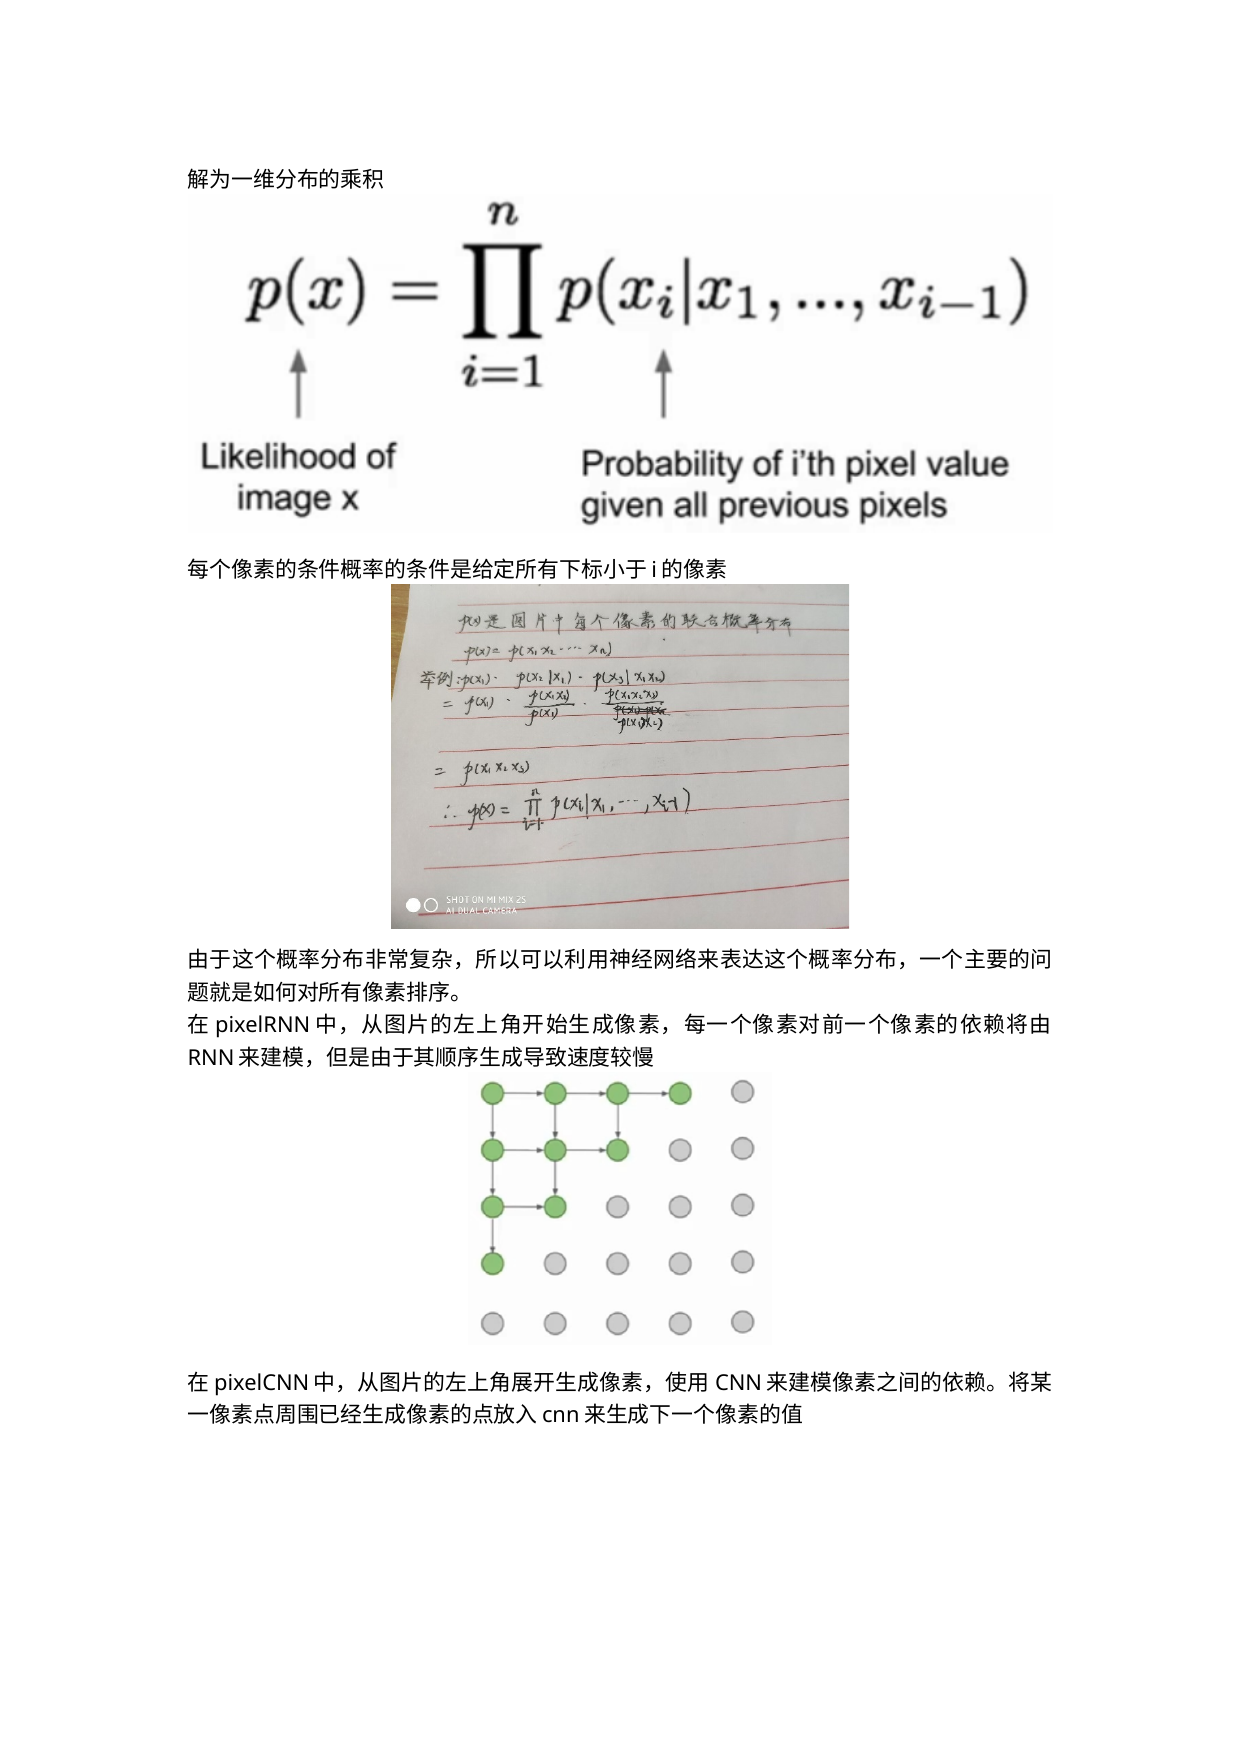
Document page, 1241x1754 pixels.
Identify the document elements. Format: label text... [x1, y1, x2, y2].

text 由于这个概率分布非常复杂，所以可以利用神经网络来表达这个概率分布，一个主要的问题就是如何对所有像素排序。 [187, 942, 1053, 1007]
text 每个像素的条件概率的条件是给定所有下标小于i的像素 [187, 552, 1053, 584]
text 在pixelRNN中，从图片的左上角开始生成像素，每一个像素对前一个像素的依赖将由RNN来建模，但是由于其顺序生成导致速度较慢 [187, 1007, 1053, 1072]
text 在pixelCNN中，从图片的左上角展开生成像素，使用CNN来建模像素之间的依赖。将某一像素点周围已经生成像素的点放入cnn来生成下一个像素的值 [187, 1364, 1053, 1429]
picture [187, 194, 1053, 533]
picture [391, 584, 850, 929]
picture [468, 1072, 773, 1345]
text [187, 162, 1053, 194]
